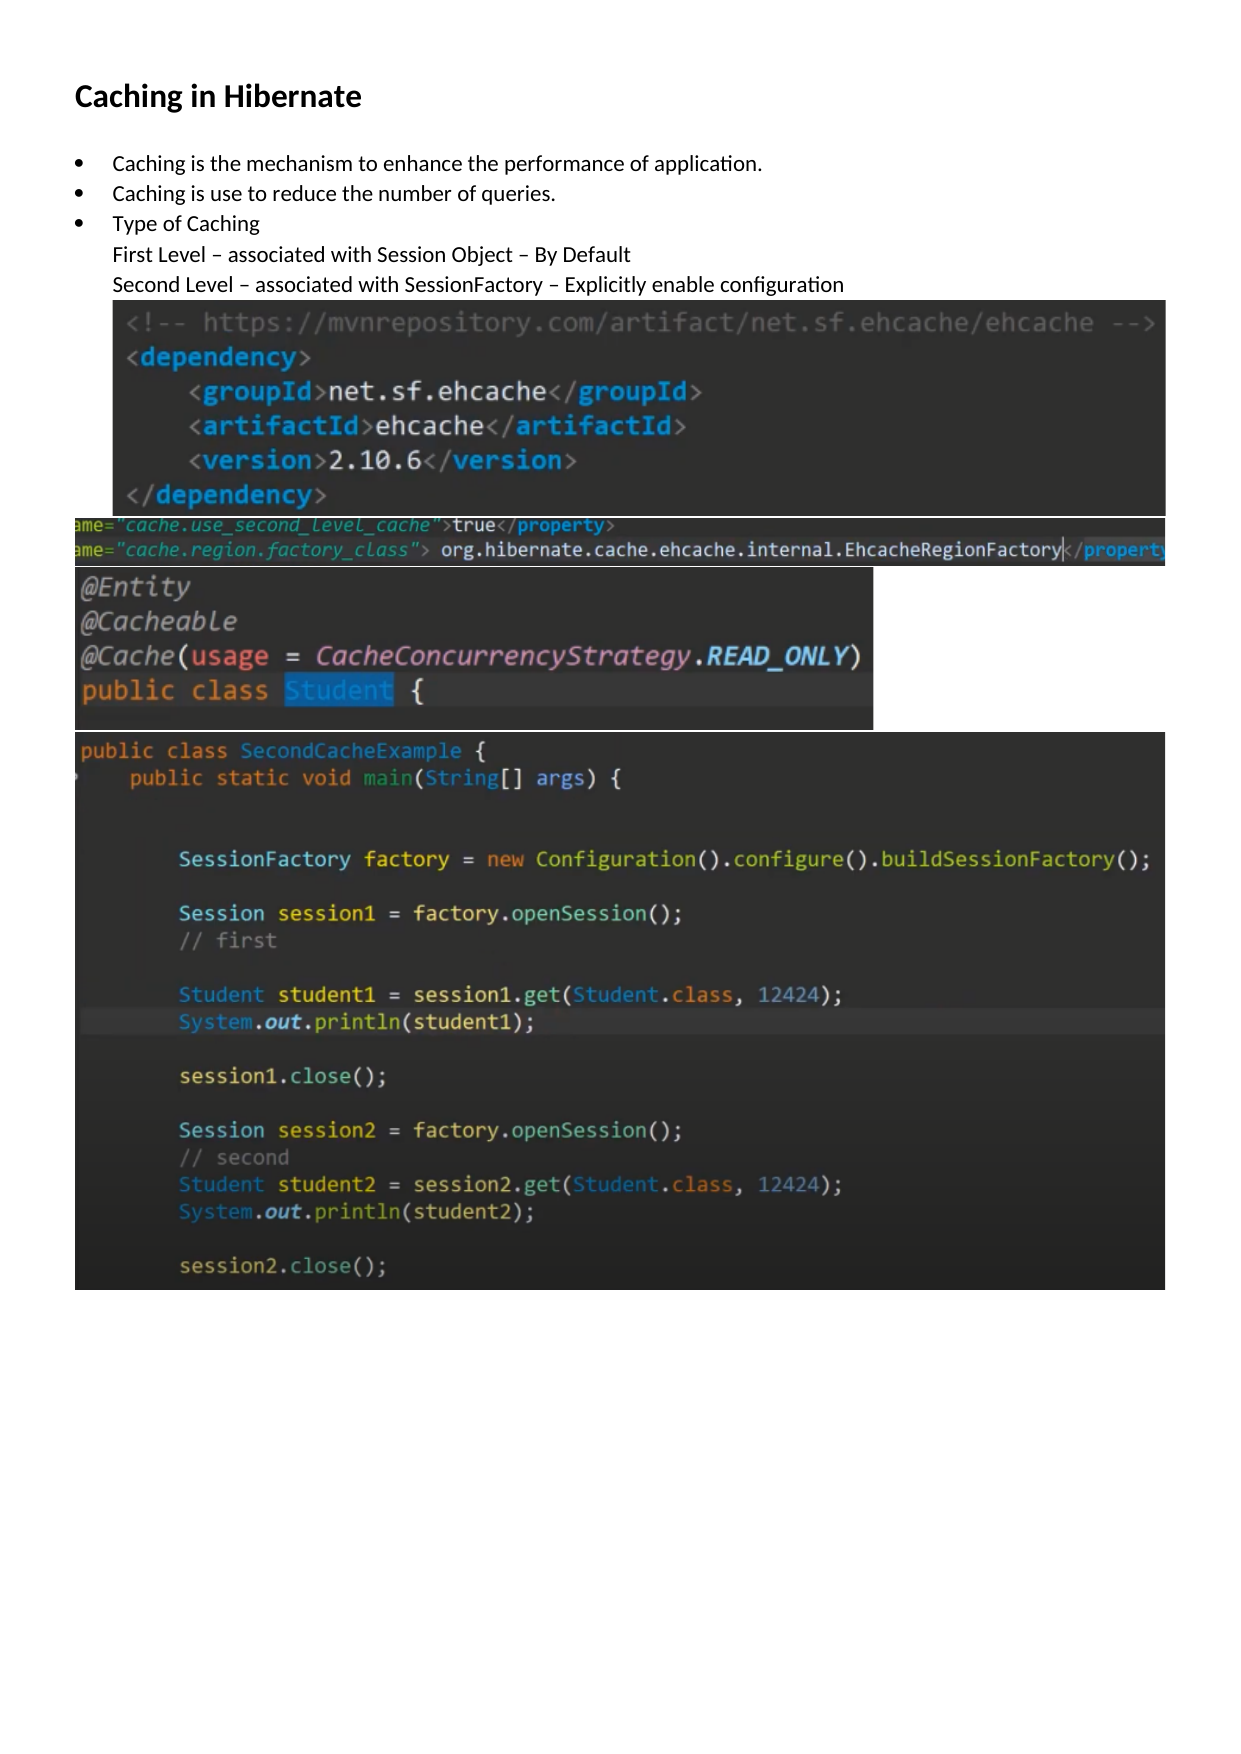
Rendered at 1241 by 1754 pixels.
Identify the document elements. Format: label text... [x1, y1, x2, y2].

list Type of Caching [75, 209, 1165, 238]
list Second Level – associated with SessionFactory – Explicitly enable configuration [112, 270, 1165, 298]
picture [112, 300, 1166, 516]
list Caching is the mechanism to enhance the performance of application. [75, 149, 1165, 177]
text Caching in Hibernate [75, 75, 1165, 116]
picture [75, 567, 874, 730]
picture [75, 518, 1166, 566]
list Caching is use to reduce the number of queries. [75, 179, 1165, 207]
list First Level – associated with Session Object – By Default [112, 240, 1165, 268]
picture [75, 732, 1166, 1290]
